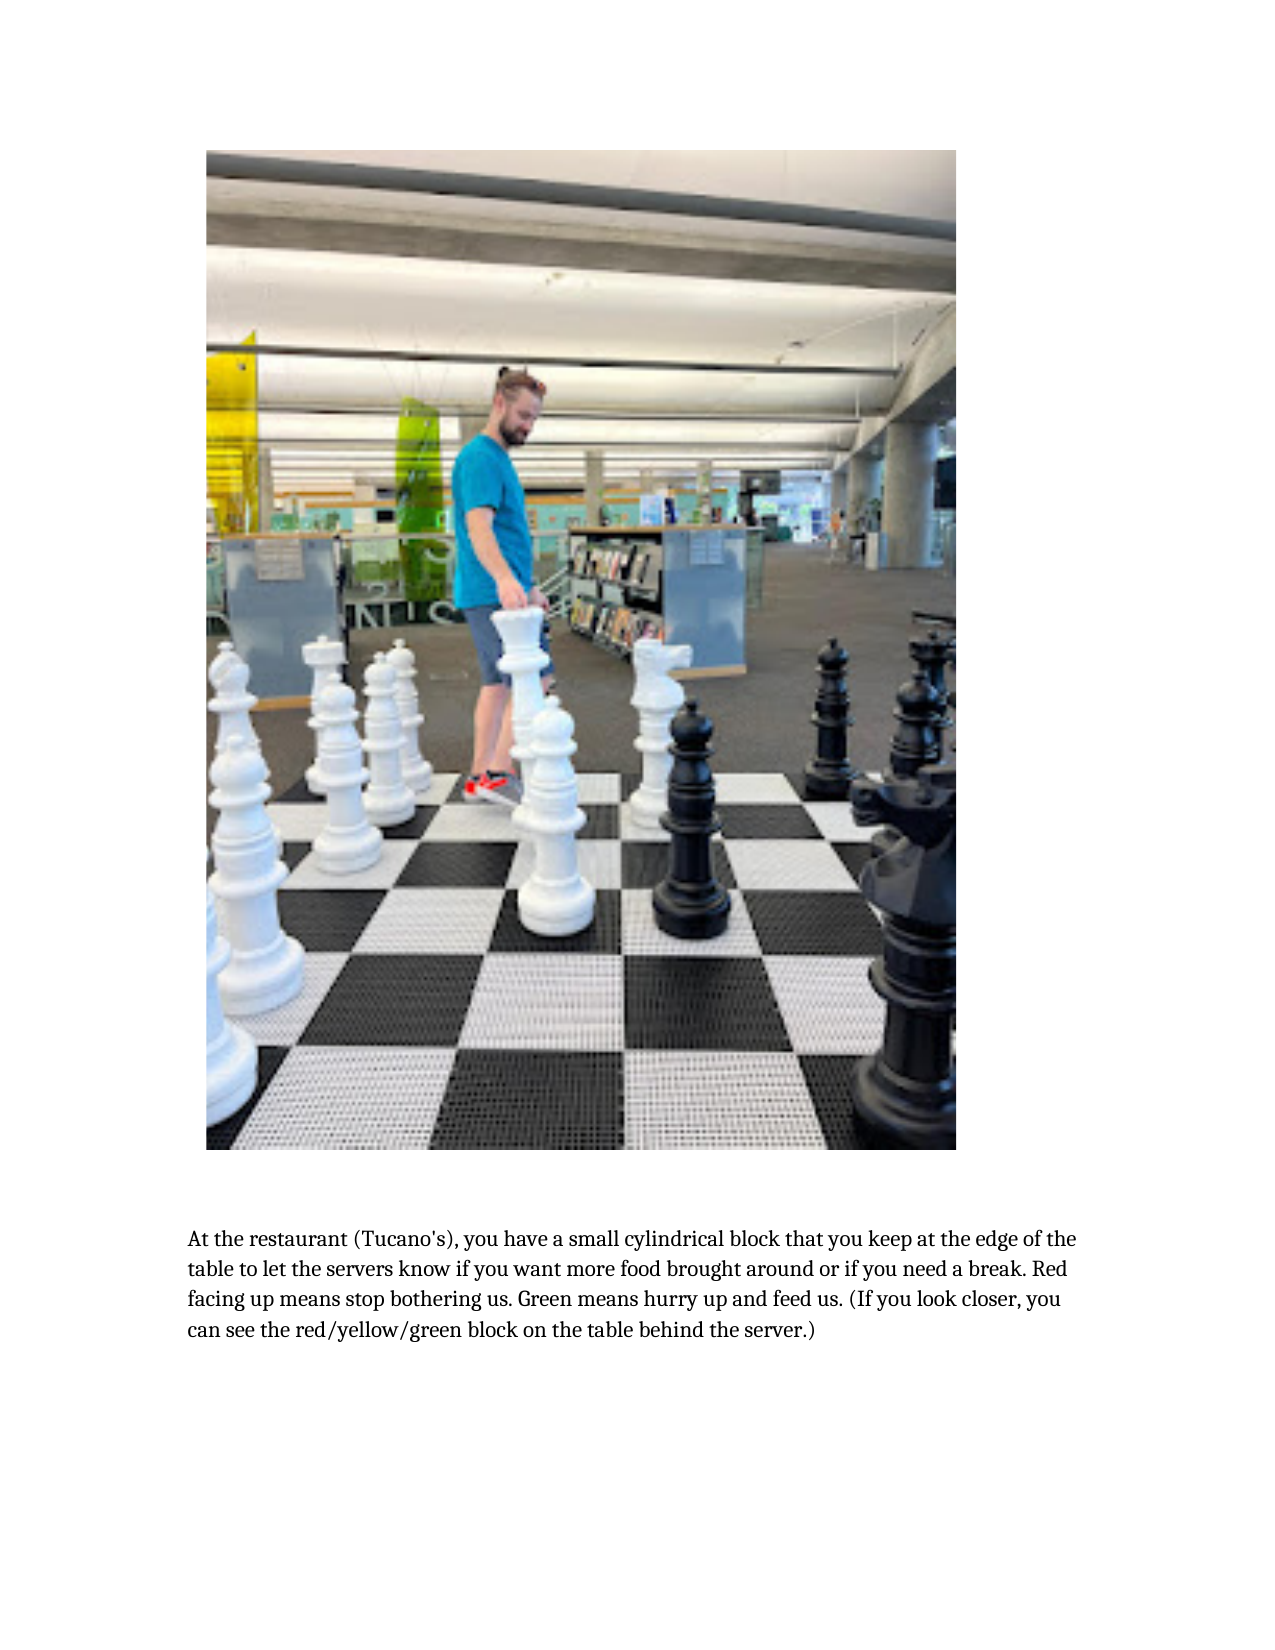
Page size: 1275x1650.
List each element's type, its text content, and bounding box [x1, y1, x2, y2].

text At the restaurant (Tucano's), you have a small cylindrical block that you keep at the edge of the table to let the servers know if you want more food brought around or if you need a break. Red facing up means stop bothering us. Green means hurry up and feed us. (If you look closer, you can see the red/yellow/green block on the table behind the server.) [187, 1226, 1087, 1343]
picture [206, 150, 957, 1150]
